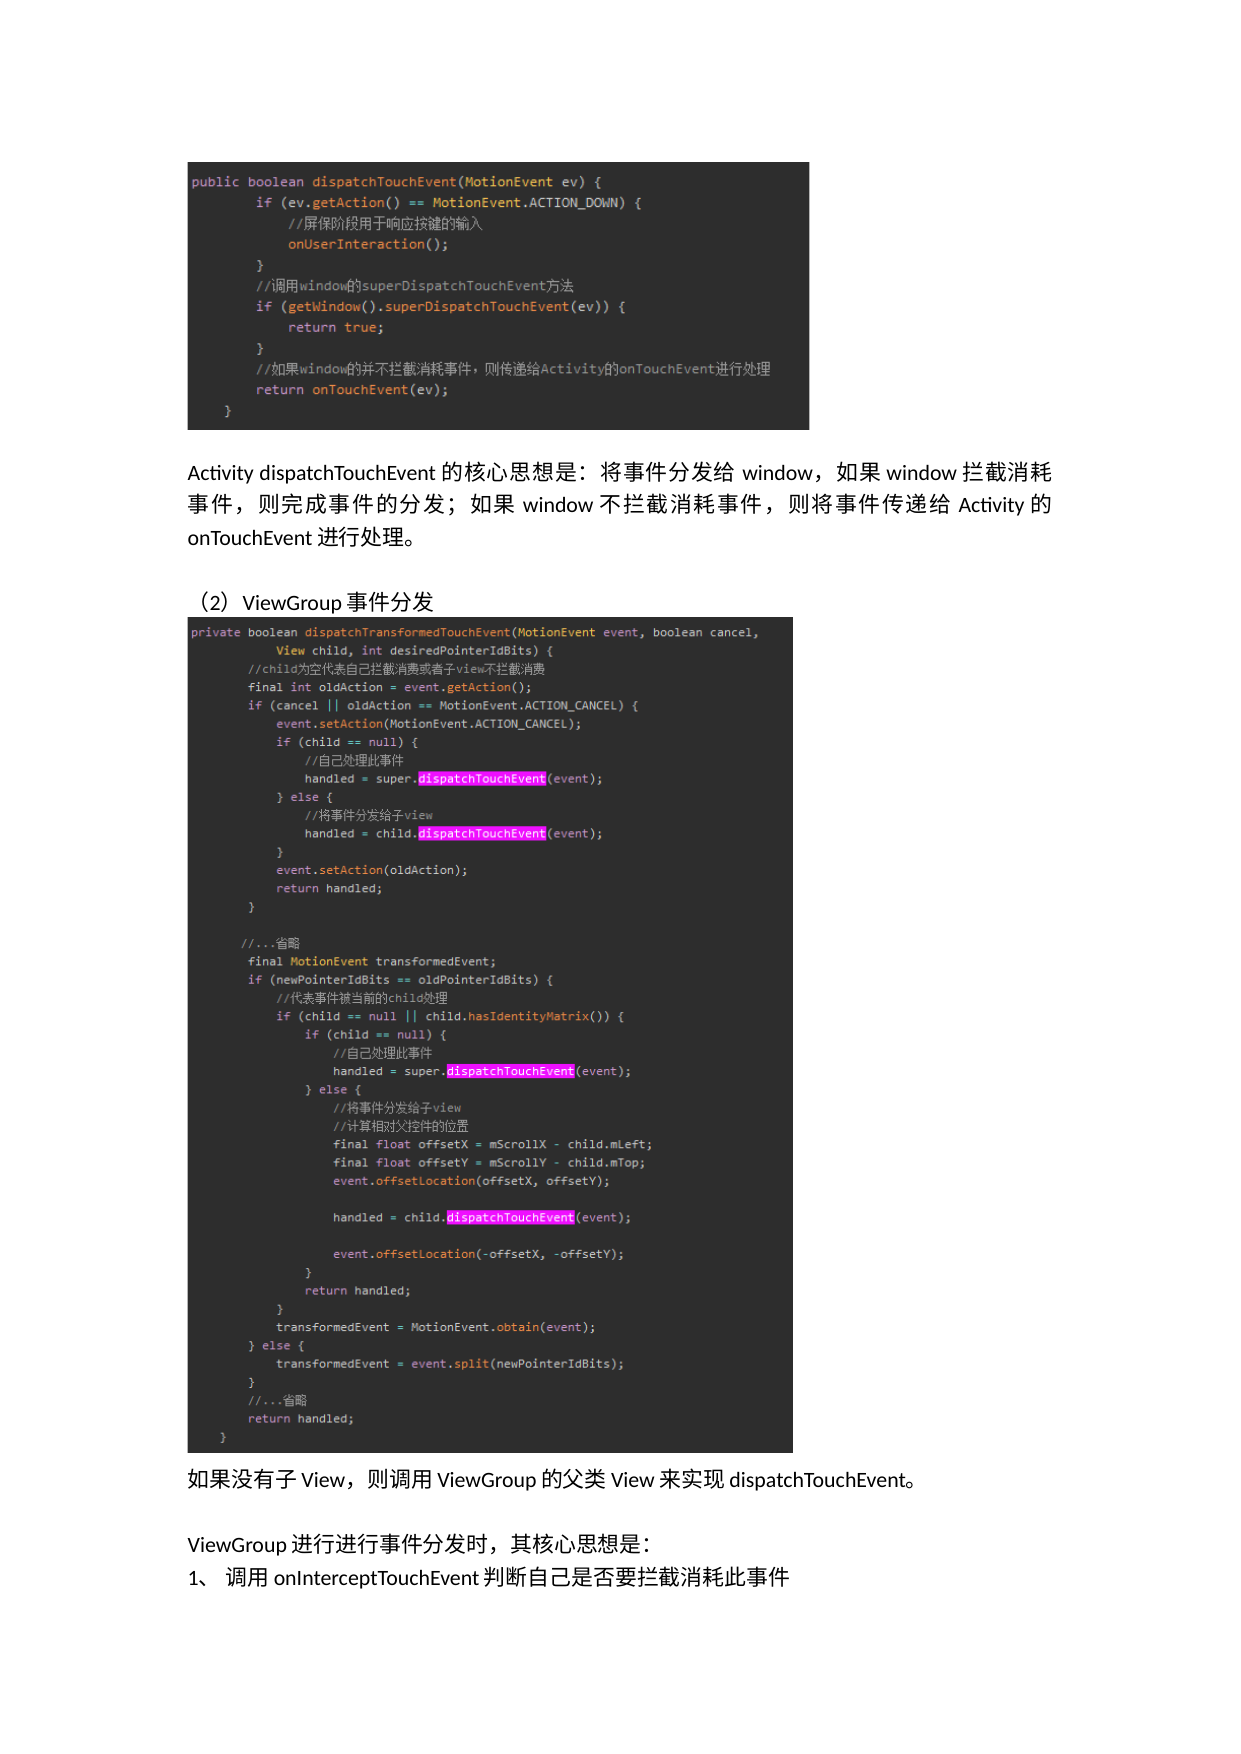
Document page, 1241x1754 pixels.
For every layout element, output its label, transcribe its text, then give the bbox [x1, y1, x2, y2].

text 如果没有子View，则调用ViewGroup的父类View来实现dispatchTouchEvent。 [187, 1462, 1053, 1494]
picture [187, 162, 810, 430]
text Activity dispatchTouchEvent的核心思想是：将事件分发给window，如果window拦截消耗事件，则完成事件的分发；如果window不拦截消耗事件，则将事件传递给Activity的onTouchEvent进行处理。 [187, 454, 1053, 552]
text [187, 1527, 1053, 1592]
picture [187, 617, 793, 1453]
list ViewGroup事件分发 [187, 584, 1053, 617]
